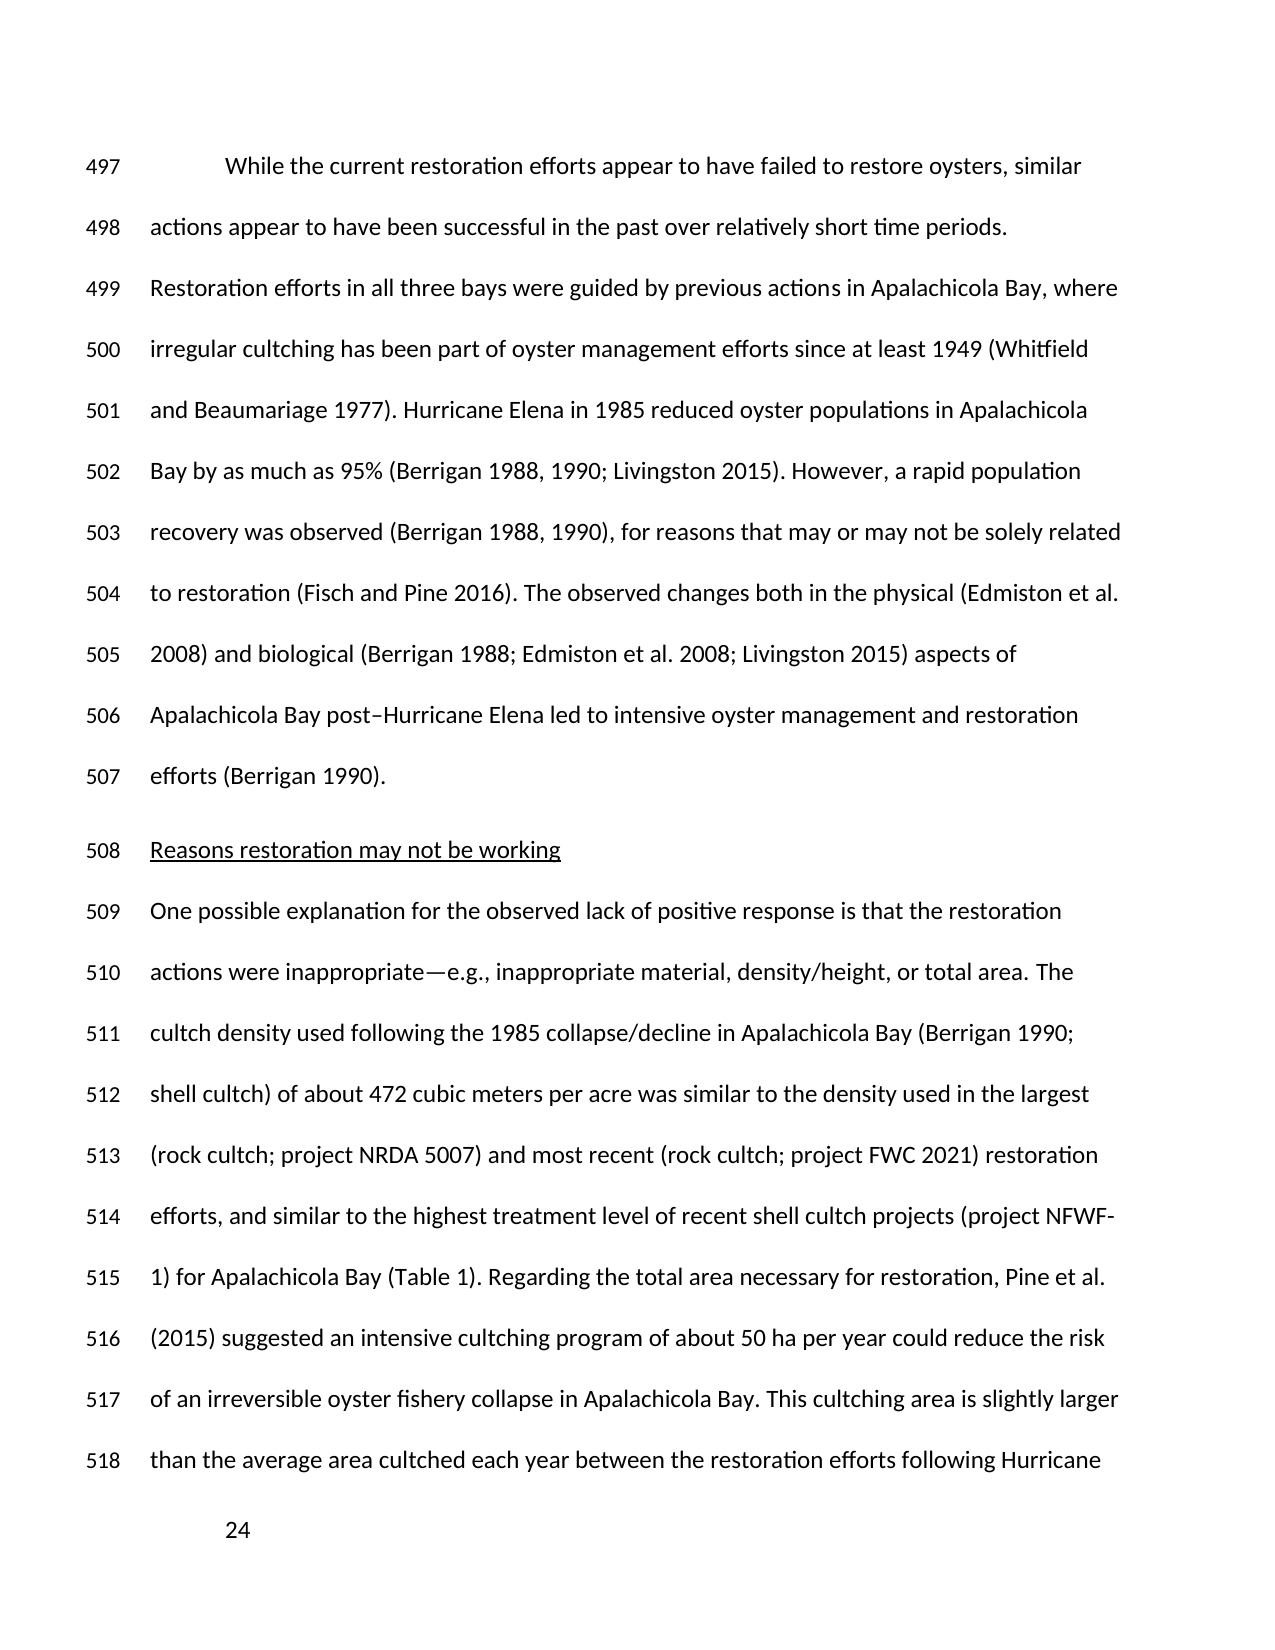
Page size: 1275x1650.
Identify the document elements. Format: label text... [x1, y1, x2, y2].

subtitle Reasons restoration may not be working [150, 834, 1125, 864]
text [150, 895, 1125, 1475]
text While the current restoration efforts appear to have failed to restore oysters, similar actions appear to have been successful in the past over relatively short time periods. Restoration efforts in all three bays were guided by previous actions in Apalachicola Bay, where irregular cultching has been part of oyster management efforts since at least 1949 (Whitfield and Beaumariage 1977). Hurricane Elena in 1985 reduced oyster populations in Apalachicola Bay by as much as 95% (Berrigan 1988, 1990; Livingston 2015). However, a rapid population recovery was observed (Berrigan 1988, 1990), for reasons that may or may not be solely related to restoration (Fisch and Pine 2016). The observed changes both in the physical (Edmiston et al. 2008) and biological (Berrigan 1988; Edmiston et al. 2008; Livingston 2015) aspects of Apalachicola Bay post–Hurricane Elena led to intensive oyster management and restoration efforts (Berrigan 1990). [150, 150, 1125, 791]
